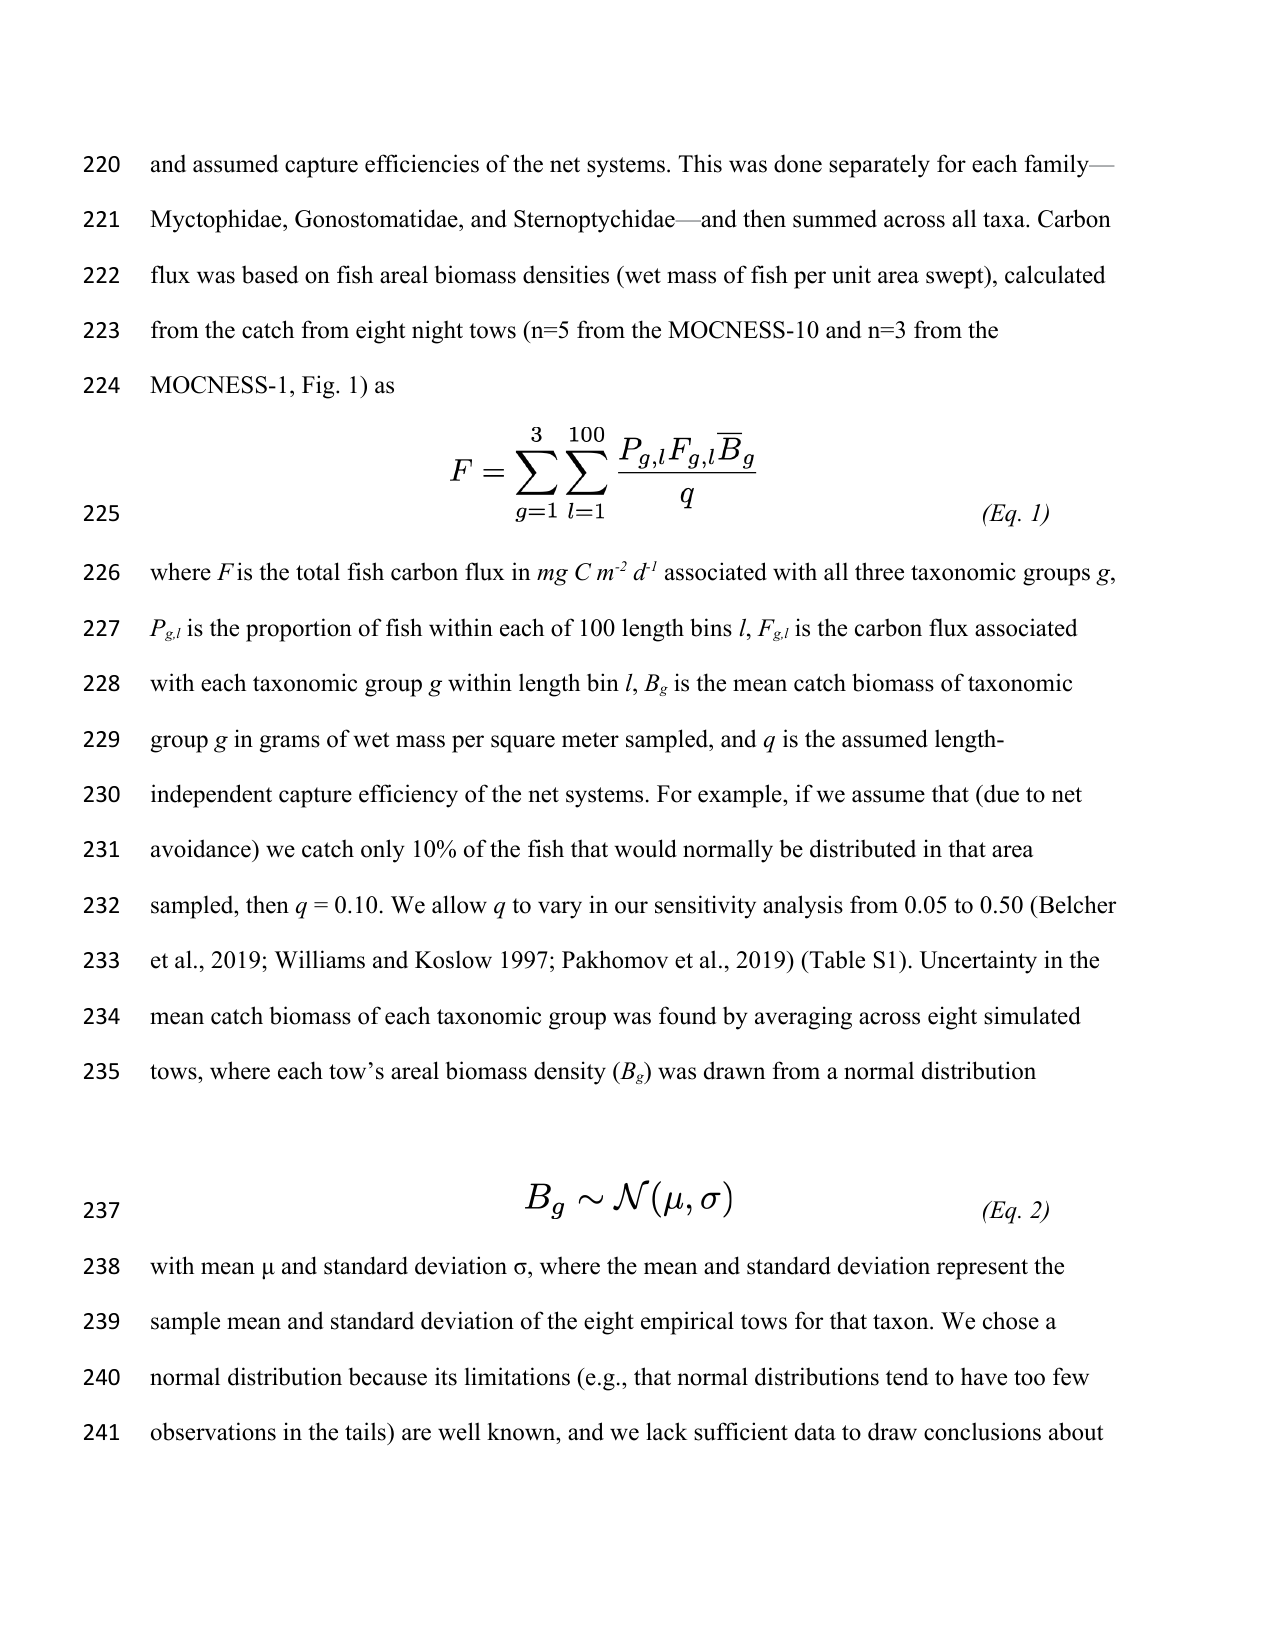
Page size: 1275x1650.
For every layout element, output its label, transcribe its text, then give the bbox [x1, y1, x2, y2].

text where F is the total fish carbon flux in mg C m-2 d-1 associated with all three taxonomic groups g, Pg,l is the proportion of fish within each of 100 length bins l, Fg,l is the carbon flux associated with each taxonomic group g within length bin l, Bg is the mean catch biomass of taxonomic group g in grams of wet mass per square meter sampled, and q is the assumed length-independent capture efficiency of the net systems. For example, if we assume that (due to net avoidance) we catch only 10% of the fish that would normally be distributed in that area sampled, then q = 0.10. We allow q to vary in our sensitivity analysis from 0.05 to 0.50 (Belcher et al., 2019; Williams and Koslow 1997; Pakhomov et al., 2019) (Table S1). Uncertainty in the mean catch biomass of each taxonomic group was found by averaging across eight simulated tows, where each tow’s areal biomass density (Bg) was drawn from a normal distribution [150, 558, 1125, 1146]
picture [525, 1180, 732, 1219]
picture [450, 427, 757, 522]
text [150, 1252, 1125, 1446]
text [150, 150, 1125, 399]
